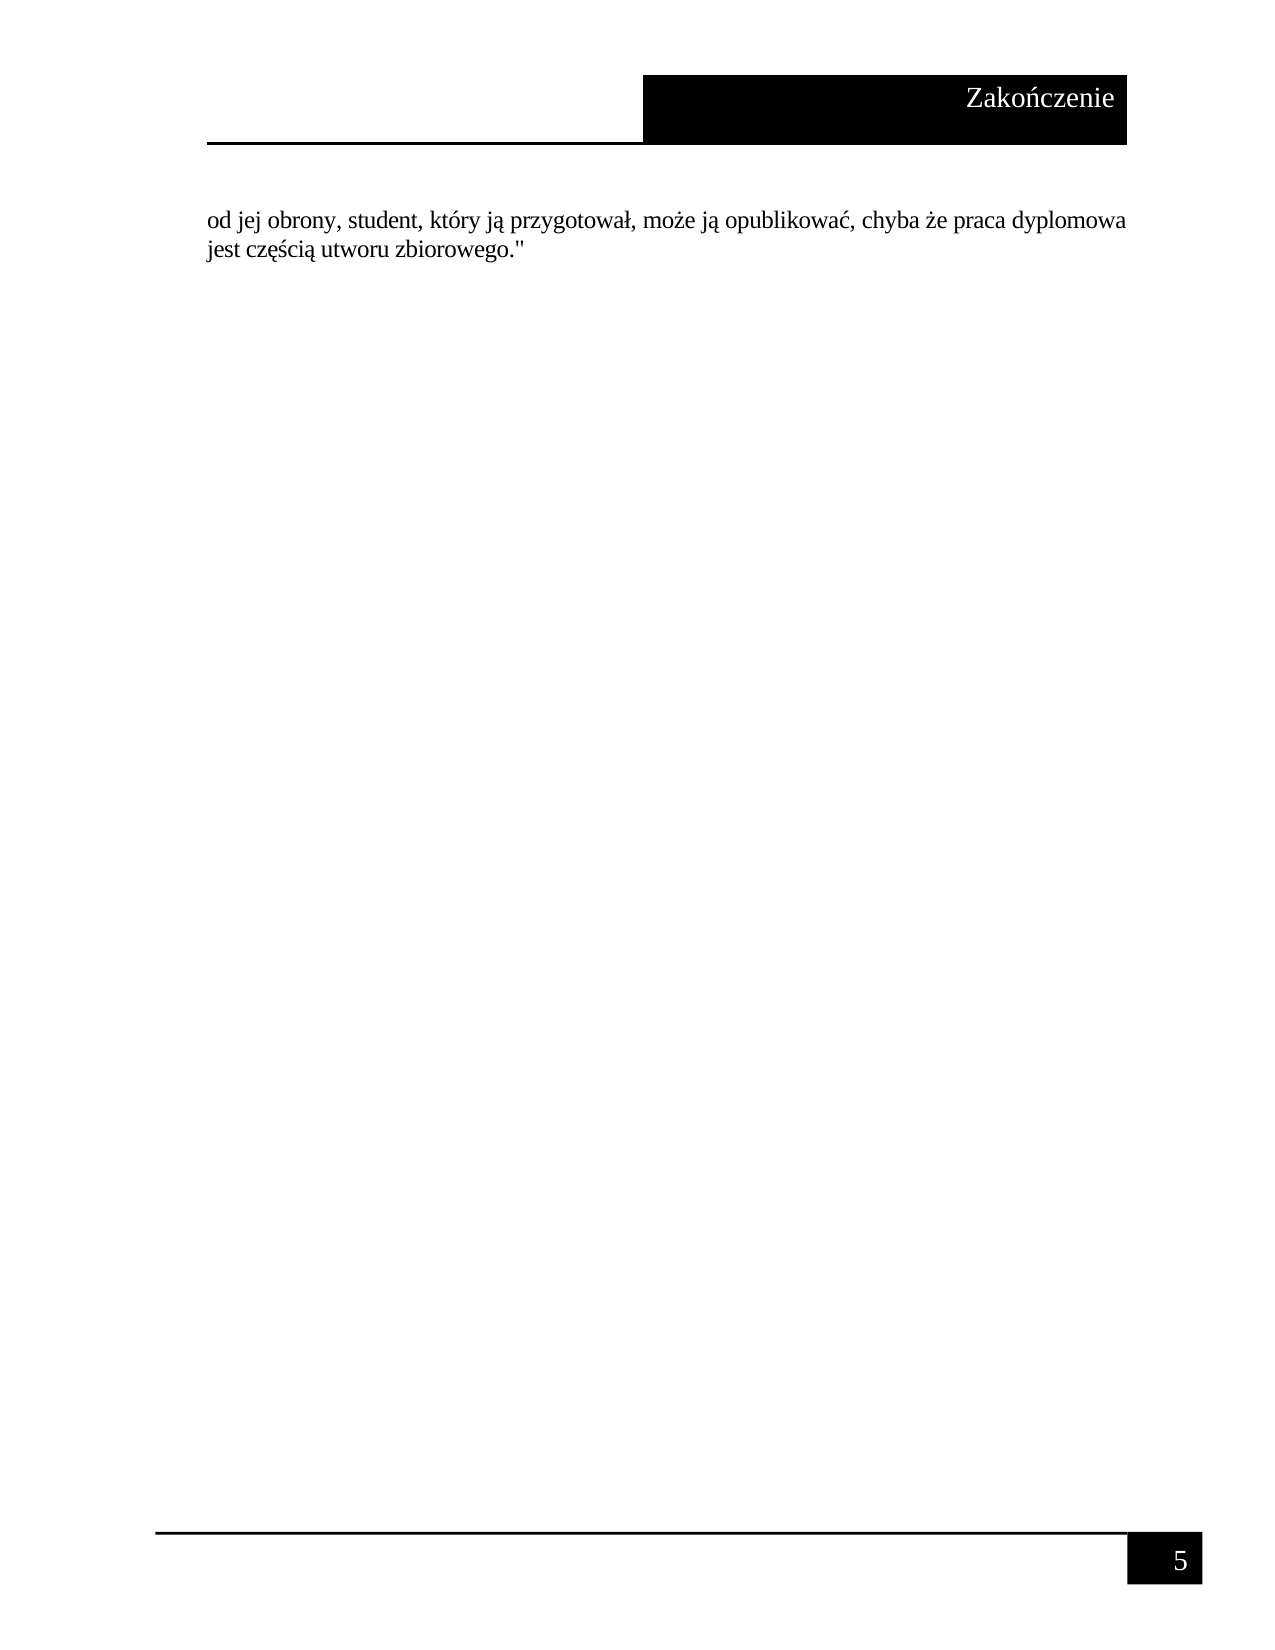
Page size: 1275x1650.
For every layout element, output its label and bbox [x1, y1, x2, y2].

text [207, 205, 1127, 263]
